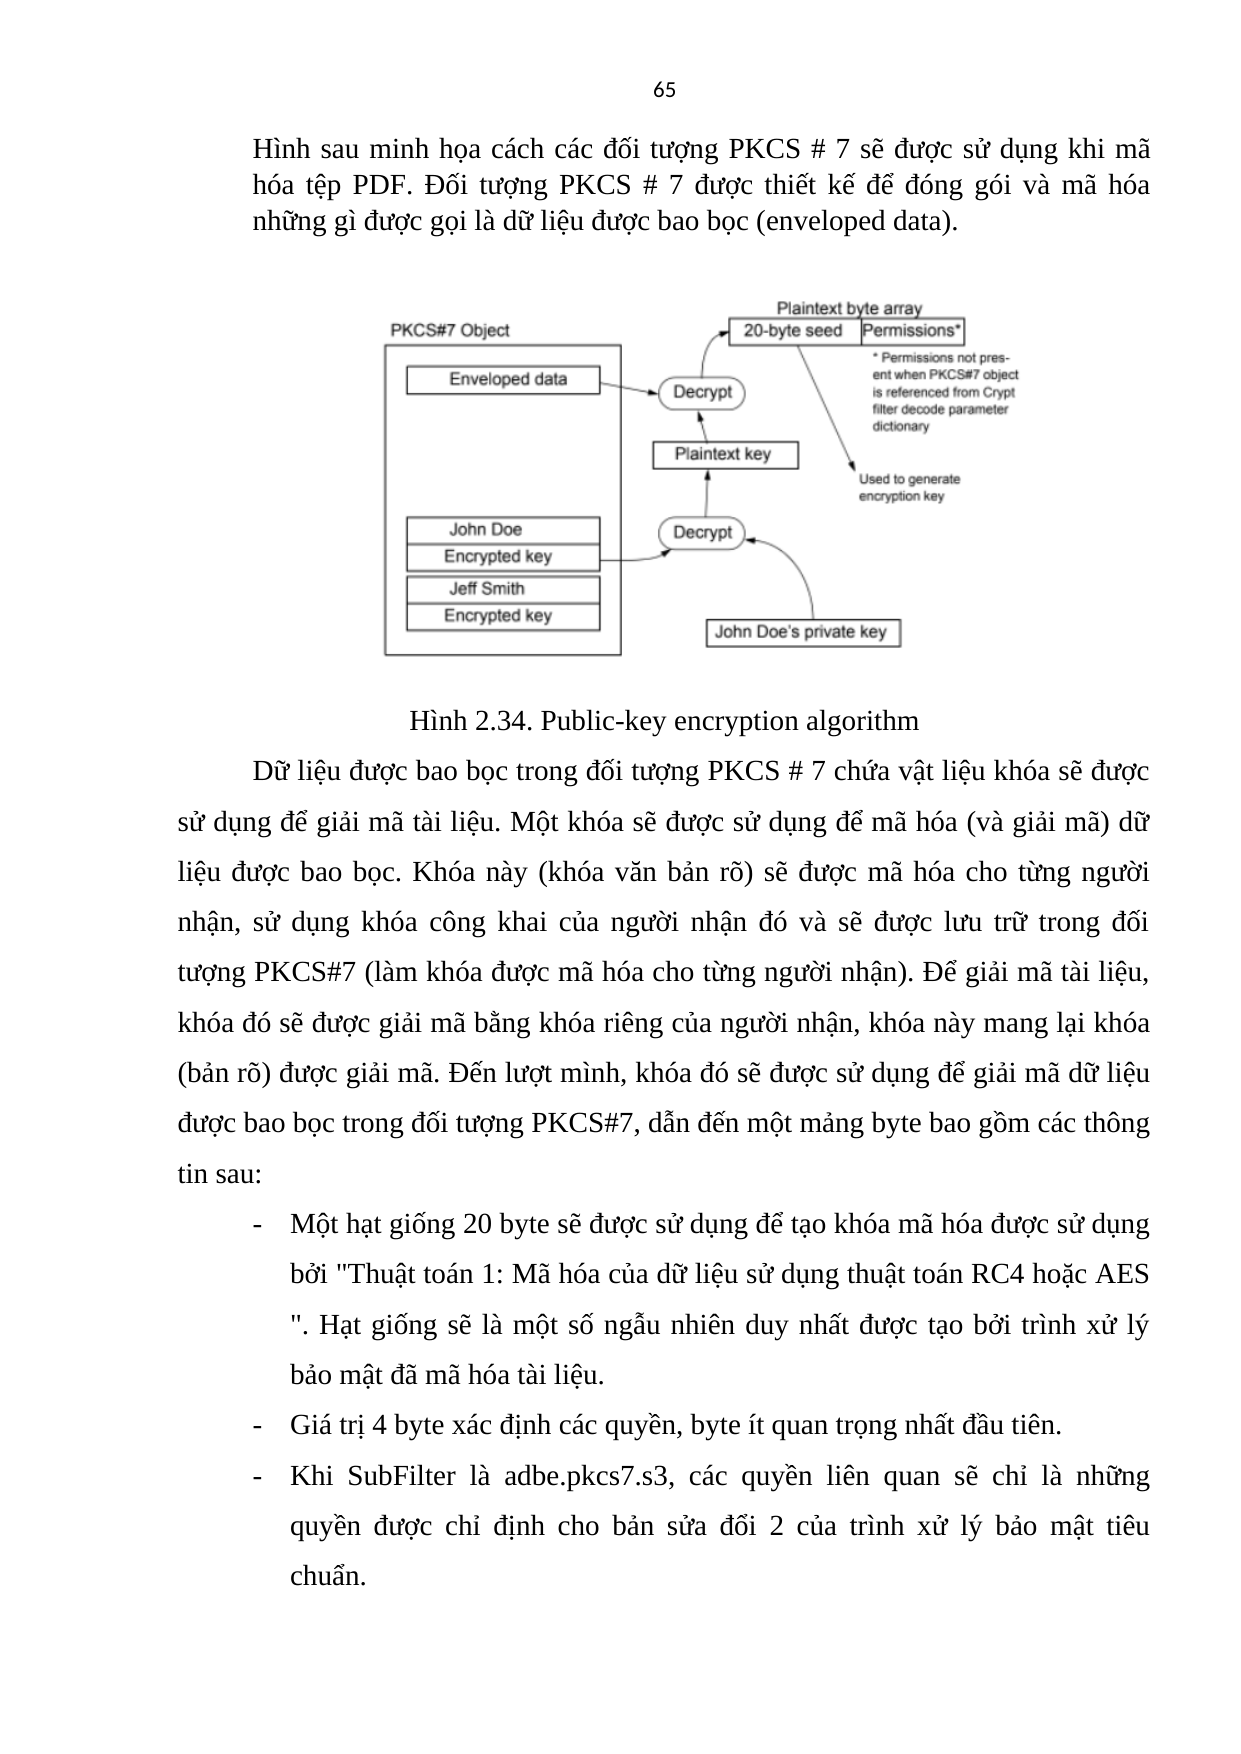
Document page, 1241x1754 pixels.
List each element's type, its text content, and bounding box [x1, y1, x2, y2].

list Khi SubFilter là adbe.pkcs7.s3, các quyền liên quan sẽ chỉ là những quyền được chỉ định cho bản sửa đổi 2 của trình xử lý bảo mật tiêu chuẩn. [252, 1458, 1152, 1592]
list Giá trị 4 byte xác định các quyền, byte ít quan trọng nhất đầu tiên. [252, 1407, 1152, 1441]
list Một hạt giống 20 byte sẽ được sử dụng để tạo khóa mã hóa được sử dụng bởi "Thuật toán 1: Mã hóa của dữ liệu sử dụng thuật toán RC4 hoặc AES ". Hạt giống sẽ là một số ngẫu nhiên duy nhất được tạo bởi trình xử lý bảo mật đã mã hóa tài liệu. [252, 1206, 1152, 1391]
text Dữ liệu được bao bọc trong đối tượng PKCS # 7 chứa vật liệu khóa sẽ được sử dụng để giải mã tài liệu. Một khóa sẽ được sử dụng để mã hóa (và giải mã) dữ liệu được bao bọc. Khóa này (khóa văn bản rõ) sẽ được mã hóa cho từng người nhận, sử dụng khóa công khai của người nhận đó và sẽ được lưu trữ trong đối tượng PKCS#7 (làm khóa được mã hóa cho từng người nhận). Để giải mã tài liệu, khóa đó sẽ được giải mã bằng khóa riêng của người nhận, khóa này mang lại khóa (bản rõ) được giải mã. Đến lượt mình, khóa đó sẽ được sử dụng để giải mã dữ liệu được bao bọc trong đối tượng PKCS#7, dẫn đến một mảng byte bao gồm các thông tin sau: [177, 753, 1152, 1189]
text Hình sau minh họa cách các đối tượng PKCS # 7 sẽ được sử dụng khi mã hóa tệp PDF. Đối tượng PKCS # 7 được thiết kế để đóng gói và mã hóa những gì được gọi là dữ liệu được bao bọc (enveloped data). [252, 131, 1152, 237]
picture [313, 289, 1091, 673]
